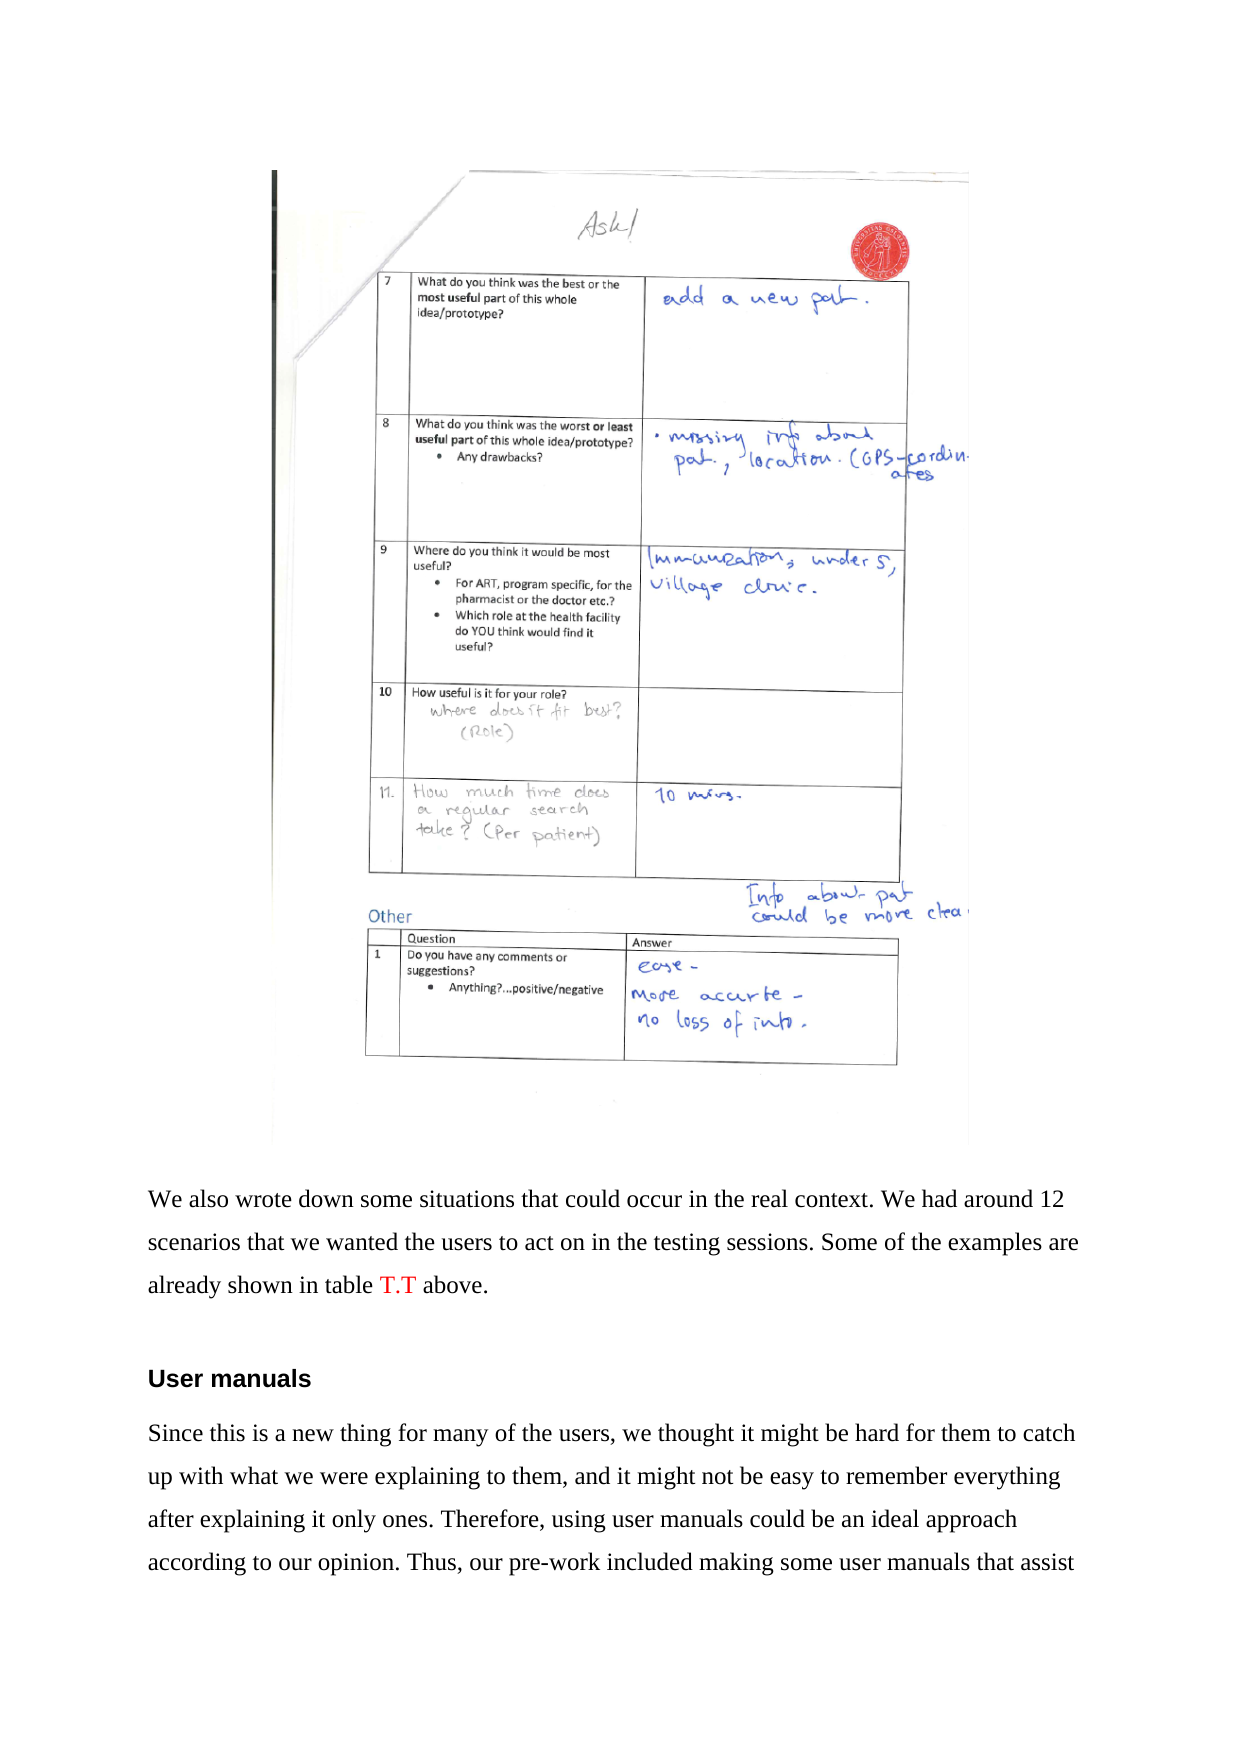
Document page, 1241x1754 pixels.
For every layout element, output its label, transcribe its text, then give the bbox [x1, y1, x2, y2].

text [148, 1418, 1092, 1576]
text User manuals [148, 1364, 1092, 1392]
text We also wrote down some situations that could occur in the real context. We had around 12 scenarios that we wanted the users to act on in the testing sessions. Some of the examples are already shown in table T.T above. [148, 1184, 1092, 1299]
picture [272, 171, 969, 1145]
